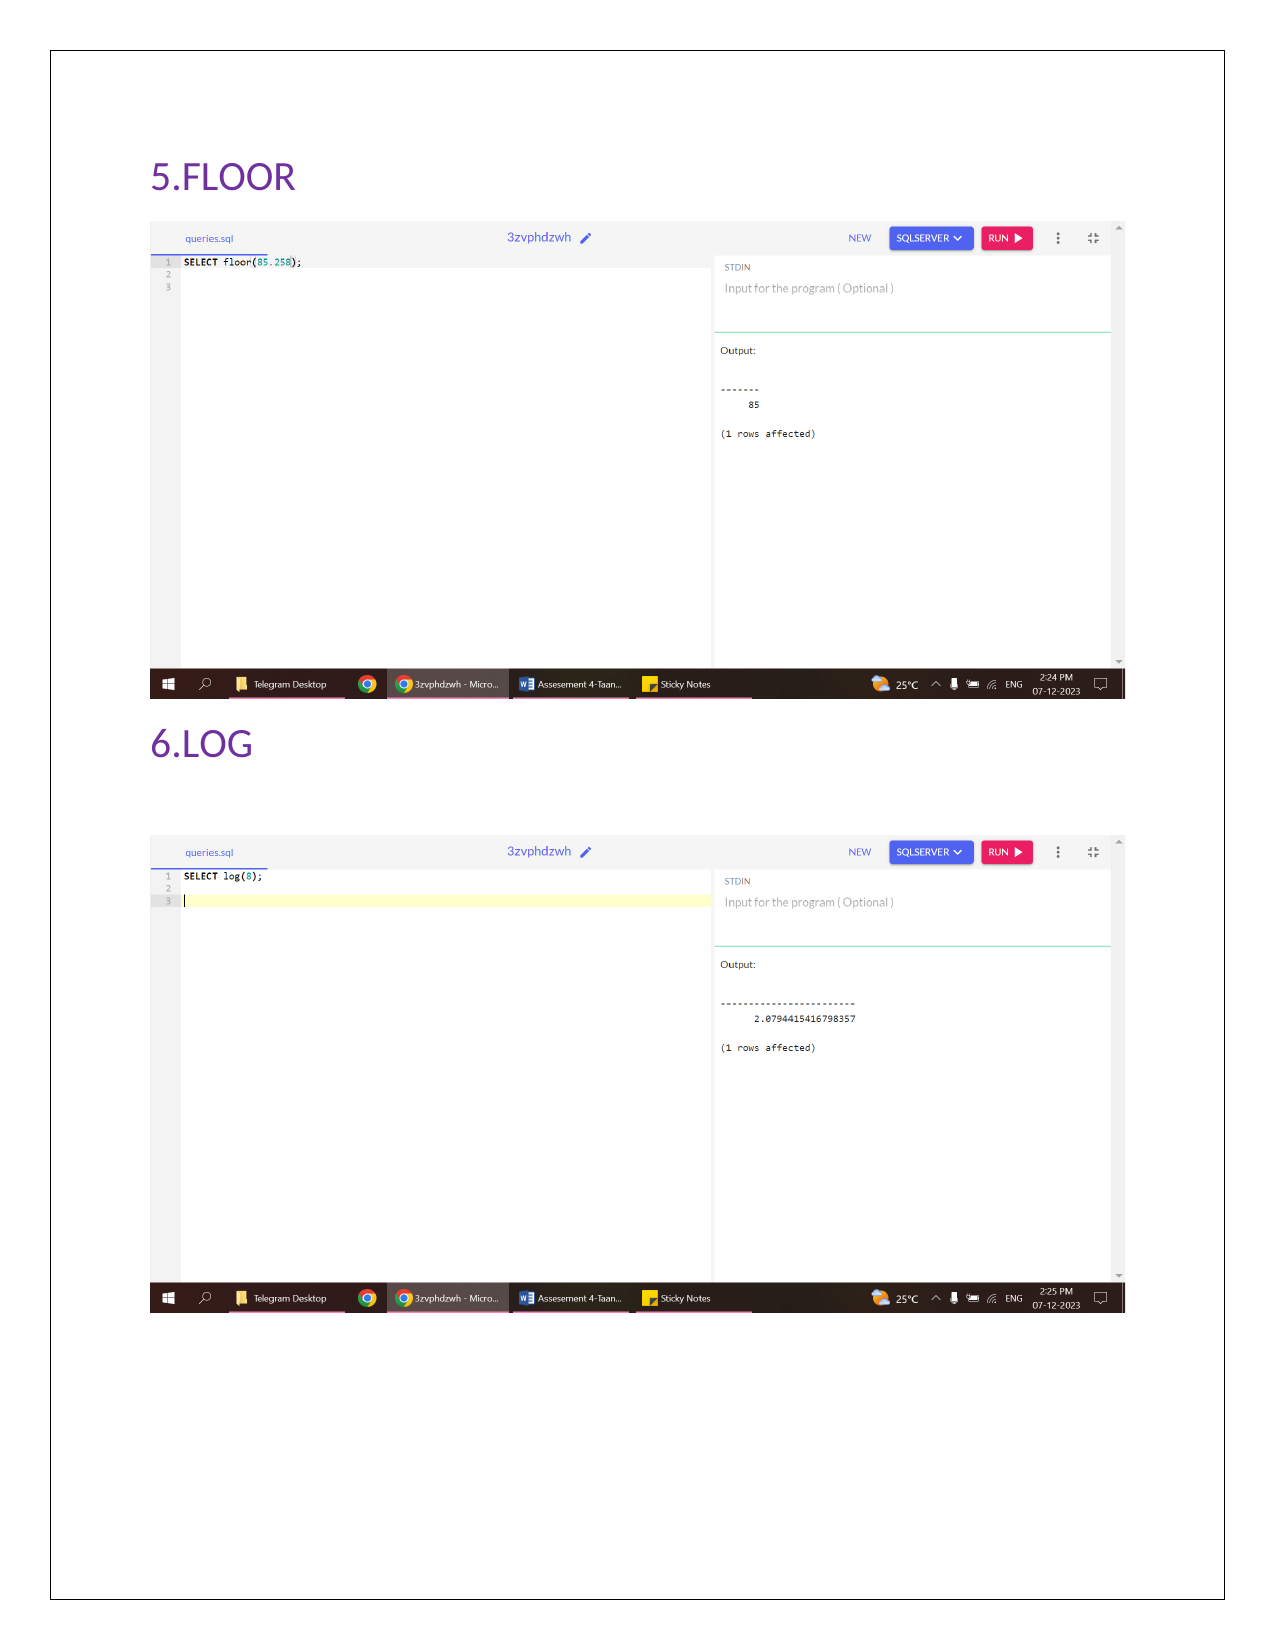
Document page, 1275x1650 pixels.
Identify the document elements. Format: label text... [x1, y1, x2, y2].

text 5.FLOOR [150, 150, 1125, 201]
text 6.LOG [150, 717, 1125, 768]
picture [150, 835, 1125, 1313]
picture [150, 221, 1125, 699]
